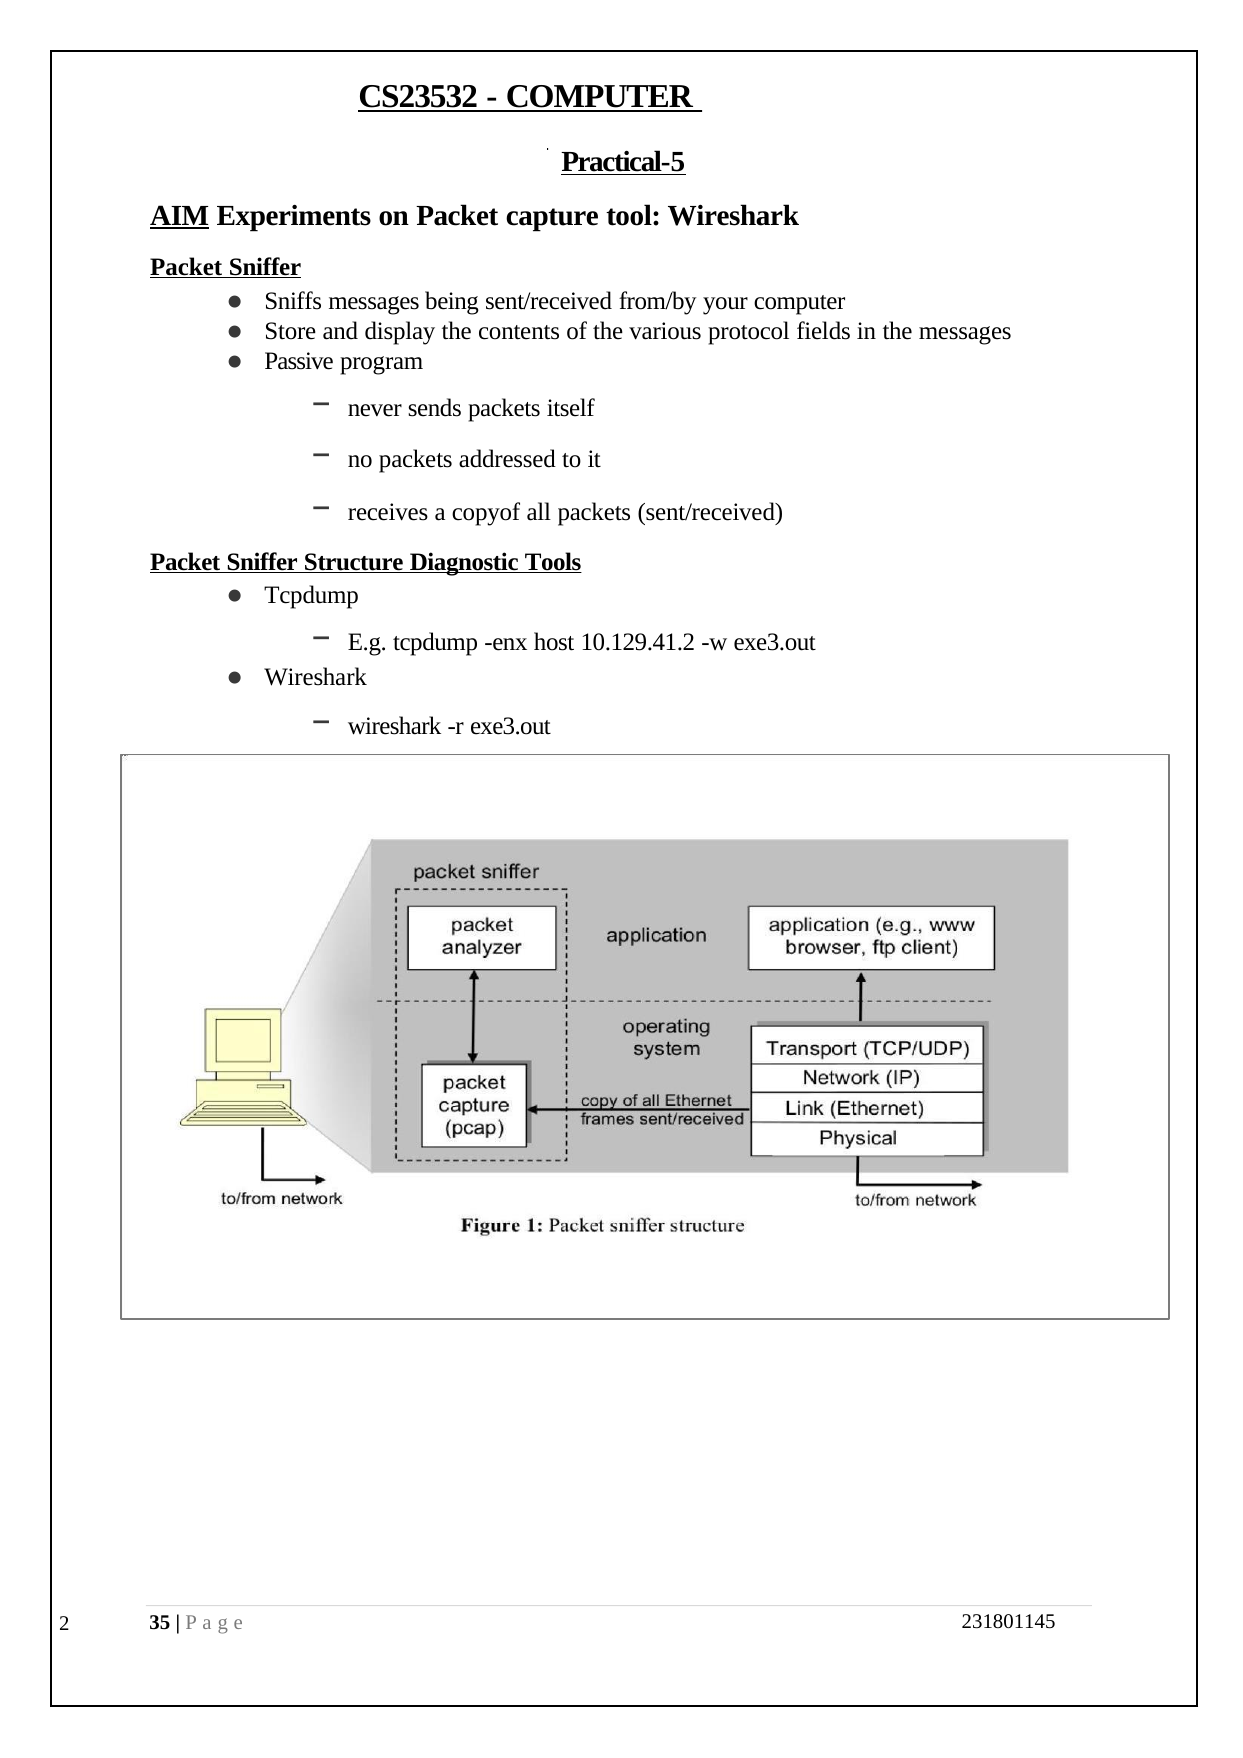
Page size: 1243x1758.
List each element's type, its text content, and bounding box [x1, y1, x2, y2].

list Passive program [227, 346, 1196, 376]
text Packet Sniffer Structure Diagnostic Tools [150, 547, 1196, 576]
picture [122, 755, 1168, 1318]
list E.g. tcpdump -enx host 10.129.41.2 -w exe3.out [310, 609, 1196, 661]
subtitle Practical-5 [118, 144, 1129, 178]
text Packet Sniffer [150, 252, 1196, 281]
list no packets addressed to it [310, 427, 1196, 478]
list Wireshark [227, 661, 1196, 692]
text AIM Experiments on Packet capture tool: Wireshark [150, 198, 1196, 232]
list Sniffs messages being sent/received from/by your computer [227, 284, 1196, 315]
list Tcpdump [227, 578, 1196, 609]
list wireshark -r exe3.out [310, 692, 1196, 746]
list never sends packets itself [310, 376, 1196, 427]
list Store and display the contents of the various protocol fields in the messages [227, 315, 1196, 346]
list receives a copyof all packets (sent/received) [310, 478, 1196, 531]
